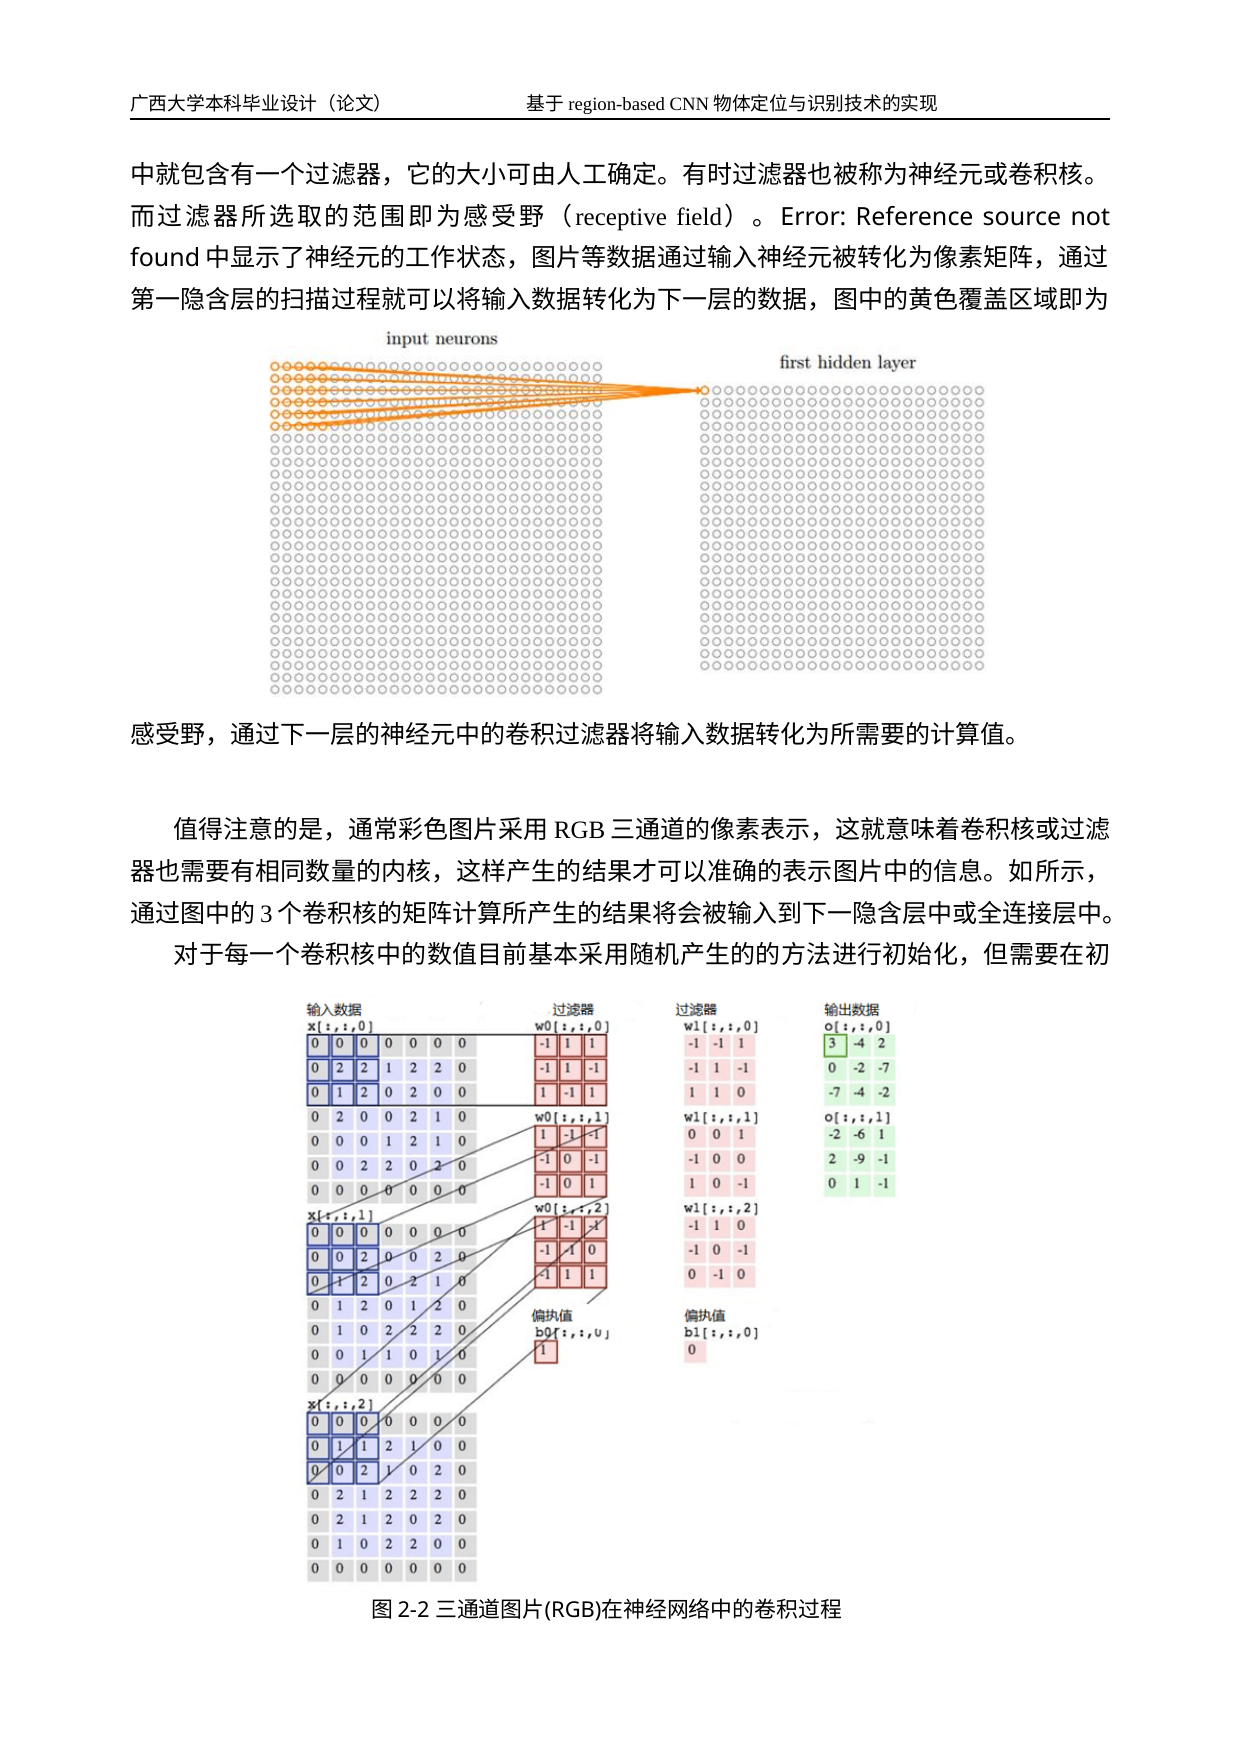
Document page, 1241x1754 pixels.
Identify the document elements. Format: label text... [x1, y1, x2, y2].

picture [268, 330, 988, 698]
text 值得注意的是，通常彩色图片采用RGB三通道的像素表示，这就意味着卷积核或过滤器也需要有相同数量的内核，这样产生的结果才可以准确的表示图片中的信息。如图2-2所示，通过图中的3个卷积核的矩阵计算所产生的结果将会被输入到下一隐含层中或全连接层中。 [130, 806, 1110, 931]
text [130, 150, 1110, 751]
text 对于每一个卷积核中的数值目前基本采用随机产生的的方法进行初始化，但需要在初始化时注意不要产生同一数值，因为这样会使神经网络在后续的学习过程中使得每一个神经元学到相同的特征，使得整个网络的判别特性变得十分脆弱，自然分类结果也会大大降低。所以，一般会随机产生接近于0的不同数值，以方便后续的训练学习过程。当然确定卷积核内容与大小是需要大量人力物力，也需要深厚经验的工作。 [130, 931, 1110, 972]
